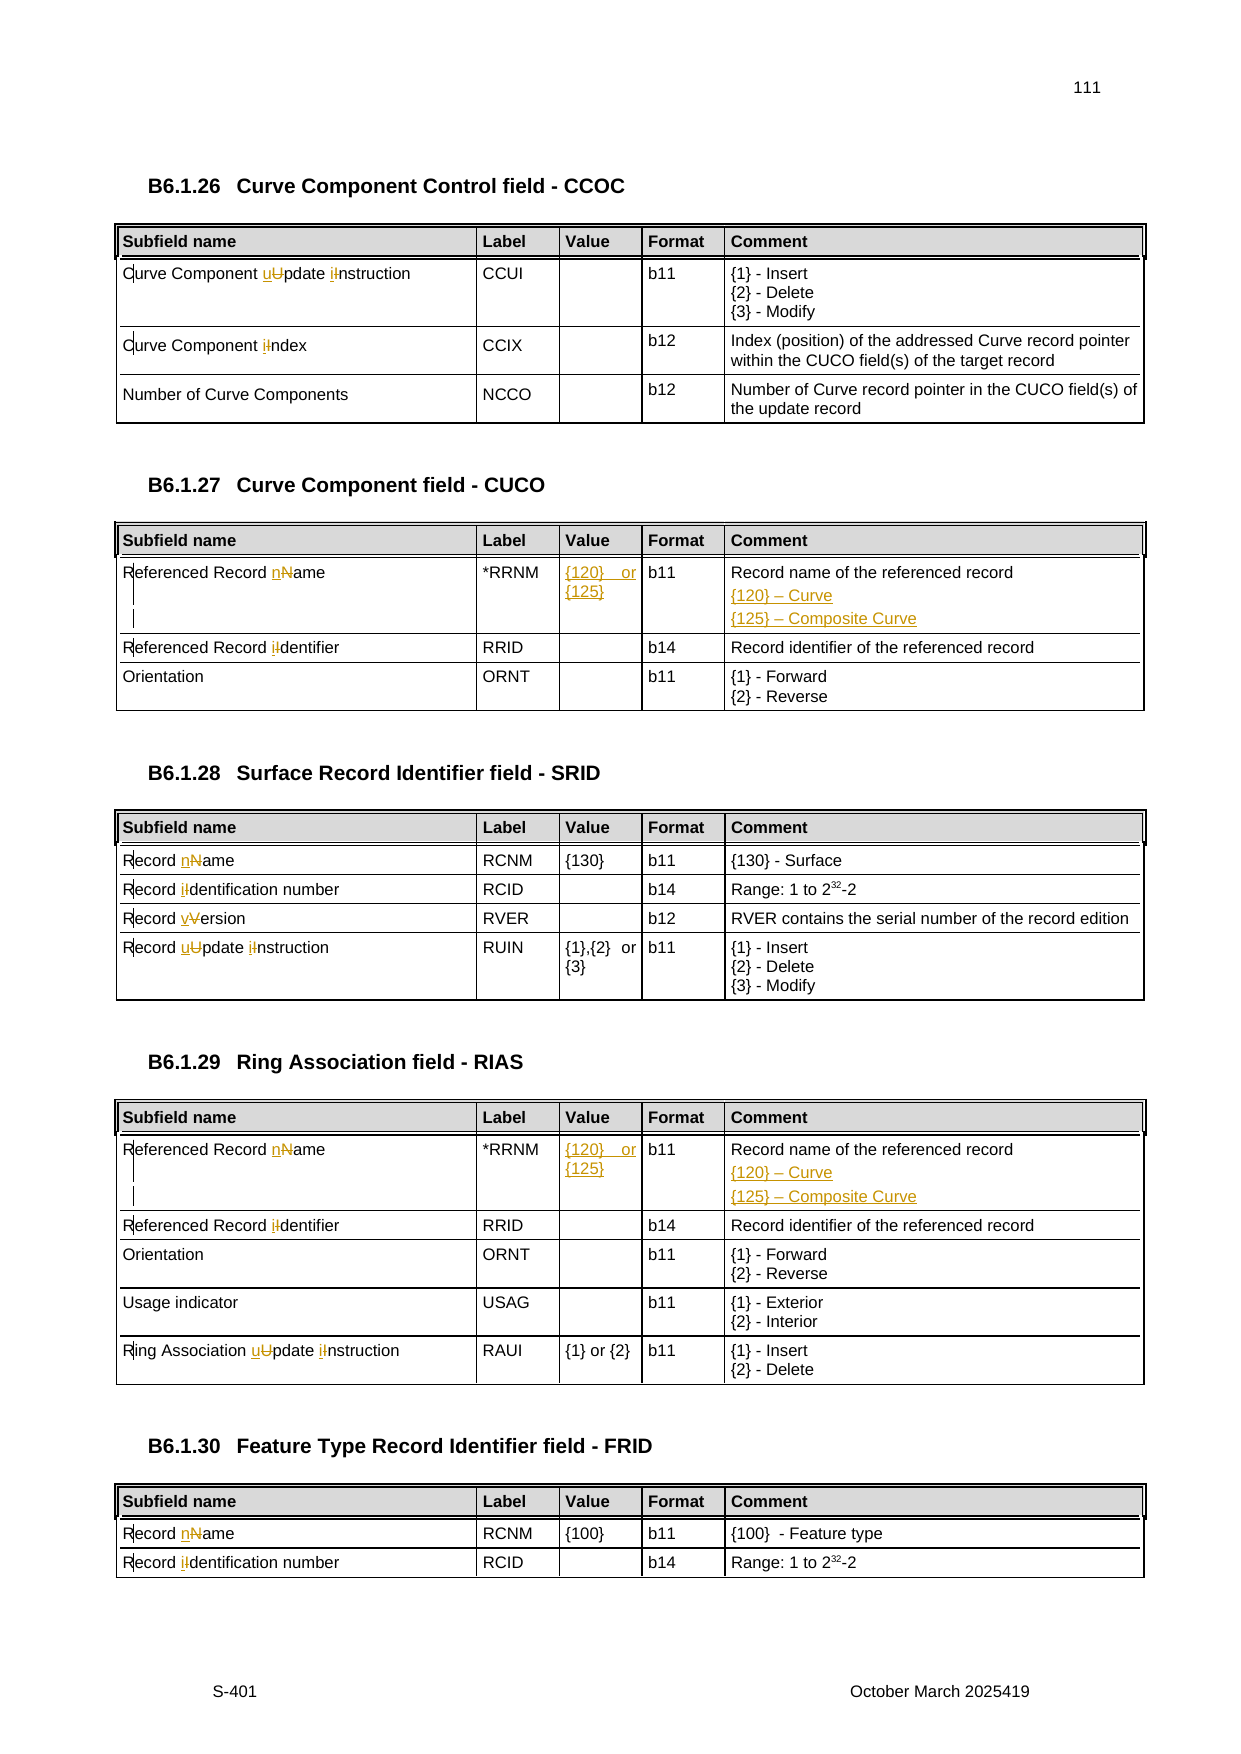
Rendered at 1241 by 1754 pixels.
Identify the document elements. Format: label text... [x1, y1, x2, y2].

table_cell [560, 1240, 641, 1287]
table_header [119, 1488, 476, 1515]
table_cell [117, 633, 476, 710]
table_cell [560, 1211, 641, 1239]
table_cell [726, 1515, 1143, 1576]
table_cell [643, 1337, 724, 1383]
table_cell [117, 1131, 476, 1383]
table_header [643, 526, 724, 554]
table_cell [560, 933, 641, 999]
list Ring Association field - RIAS [148, 1050, 1094, 1074]
list Curve Component field - CUCO [148, 472, 1094, 496]
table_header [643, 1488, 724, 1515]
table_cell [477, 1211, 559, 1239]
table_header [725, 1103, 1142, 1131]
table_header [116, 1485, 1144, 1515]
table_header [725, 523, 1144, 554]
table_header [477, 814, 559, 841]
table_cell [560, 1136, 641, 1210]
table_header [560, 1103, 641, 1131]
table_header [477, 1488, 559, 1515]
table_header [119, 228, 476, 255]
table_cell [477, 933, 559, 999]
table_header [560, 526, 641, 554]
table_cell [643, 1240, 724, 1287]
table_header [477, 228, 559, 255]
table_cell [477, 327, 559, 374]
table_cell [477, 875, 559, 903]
list Feature Type Record Identifier field - FRID [148, 1434, 1094, 1458]
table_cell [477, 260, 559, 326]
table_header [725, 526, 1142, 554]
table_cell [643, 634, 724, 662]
list Curve Component Control field - CCOC [148, 174, 1094, 198]
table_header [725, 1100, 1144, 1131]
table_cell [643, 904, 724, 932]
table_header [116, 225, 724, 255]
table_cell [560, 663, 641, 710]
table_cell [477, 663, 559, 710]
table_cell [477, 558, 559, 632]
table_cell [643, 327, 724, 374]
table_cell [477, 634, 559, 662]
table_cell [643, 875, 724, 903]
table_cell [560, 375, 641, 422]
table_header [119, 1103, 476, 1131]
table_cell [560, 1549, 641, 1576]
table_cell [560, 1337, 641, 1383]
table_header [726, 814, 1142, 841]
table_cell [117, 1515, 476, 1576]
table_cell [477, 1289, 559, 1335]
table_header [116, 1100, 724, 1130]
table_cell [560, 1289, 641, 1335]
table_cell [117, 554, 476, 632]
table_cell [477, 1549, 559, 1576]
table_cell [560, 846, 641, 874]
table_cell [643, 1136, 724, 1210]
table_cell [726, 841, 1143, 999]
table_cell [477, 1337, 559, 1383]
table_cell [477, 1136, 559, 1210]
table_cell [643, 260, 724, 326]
list Surface Record Identifier field - SRID [148, 760, 1094, 784]
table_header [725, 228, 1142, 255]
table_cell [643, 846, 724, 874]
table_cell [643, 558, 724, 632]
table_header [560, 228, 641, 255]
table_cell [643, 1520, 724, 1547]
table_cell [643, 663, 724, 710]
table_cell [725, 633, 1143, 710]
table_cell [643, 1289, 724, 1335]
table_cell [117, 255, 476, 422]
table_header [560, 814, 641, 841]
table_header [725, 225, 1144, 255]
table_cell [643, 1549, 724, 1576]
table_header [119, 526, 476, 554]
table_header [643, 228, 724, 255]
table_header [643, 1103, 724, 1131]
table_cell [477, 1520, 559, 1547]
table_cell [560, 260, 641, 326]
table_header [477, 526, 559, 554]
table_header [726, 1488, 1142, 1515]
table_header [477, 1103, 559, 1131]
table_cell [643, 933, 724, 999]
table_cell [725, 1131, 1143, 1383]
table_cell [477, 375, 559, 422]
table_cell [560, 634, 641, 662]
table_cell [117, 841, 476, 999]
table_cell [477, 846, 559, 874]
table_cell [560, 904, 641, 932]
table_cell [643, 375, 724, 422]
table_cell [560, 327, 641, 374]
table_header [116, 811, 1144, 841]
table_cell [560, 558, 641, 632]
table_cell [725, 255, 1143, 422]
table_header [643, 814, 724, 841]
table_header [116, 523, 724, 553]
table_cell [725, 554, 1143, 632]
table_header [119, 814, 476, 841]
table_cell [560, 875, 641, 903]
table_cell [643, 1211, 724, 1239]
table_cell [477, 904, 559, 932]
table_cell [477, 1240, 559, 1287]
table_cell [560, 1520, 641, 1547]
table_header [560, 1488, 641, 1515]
